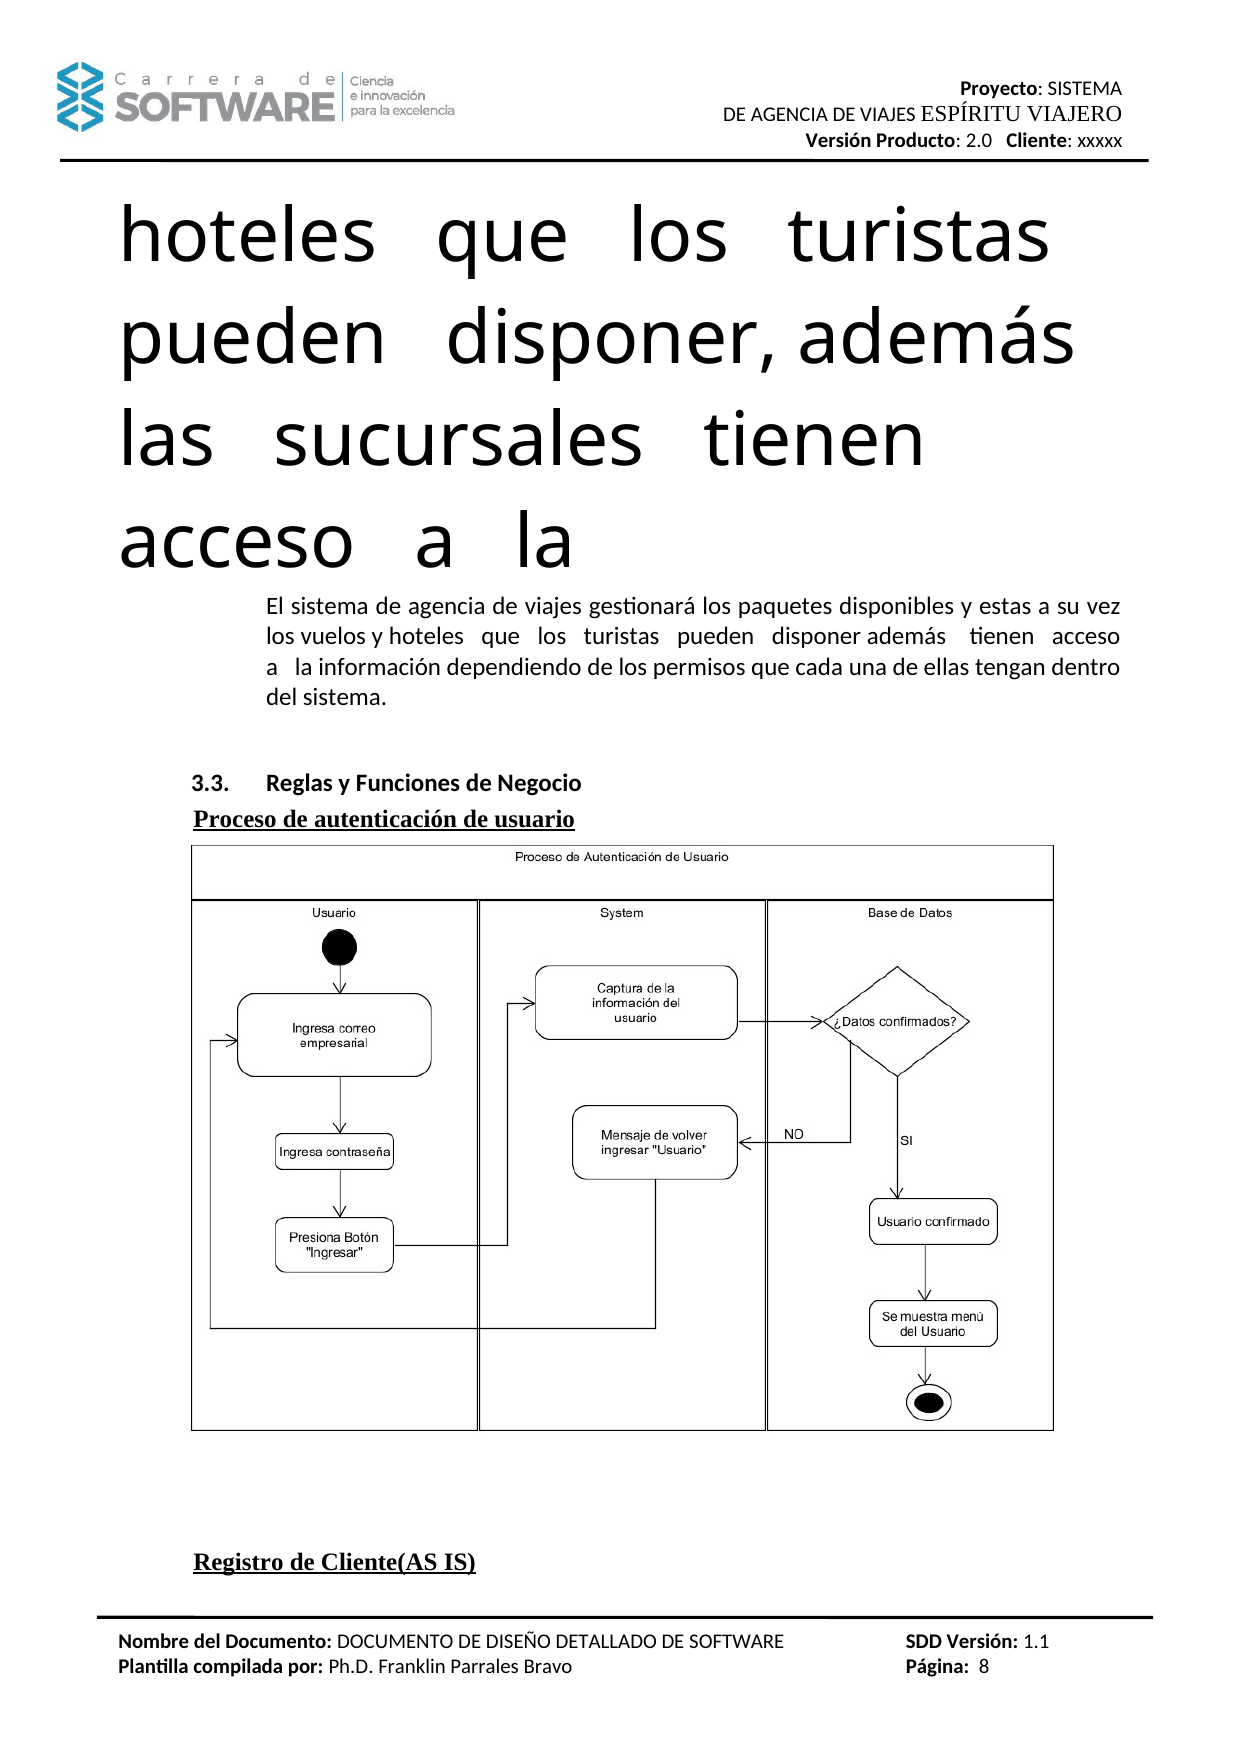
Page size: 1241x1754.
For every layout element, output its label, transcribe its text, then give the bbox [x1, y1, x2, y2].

text hoteles que los turistas pueden disponer, además las sucursales tienen acceso a la [118, 181, 1122, 590]
text Registro de Cliente(AS IS) [193, 1547, 1122, 1576]
text Proceso de autenticación de usuario [193, 804, 1122, 833]
subtitle Reglas y Funciones de Negocio [191, 767, 1122, 798]
picture [184, 833, 1056, 1433]
picture [46, 46, 461, 154]
text El sistema de agencia de viajes gestionará los paquetes disponibles y estas a su vez los vuelos y hoteles que los turistas pueden disponer además tienen acceso a la información dependiendo de los permisos que cada una de ellas tengan dentro del sistema. [266, 590, 1122, 712]
